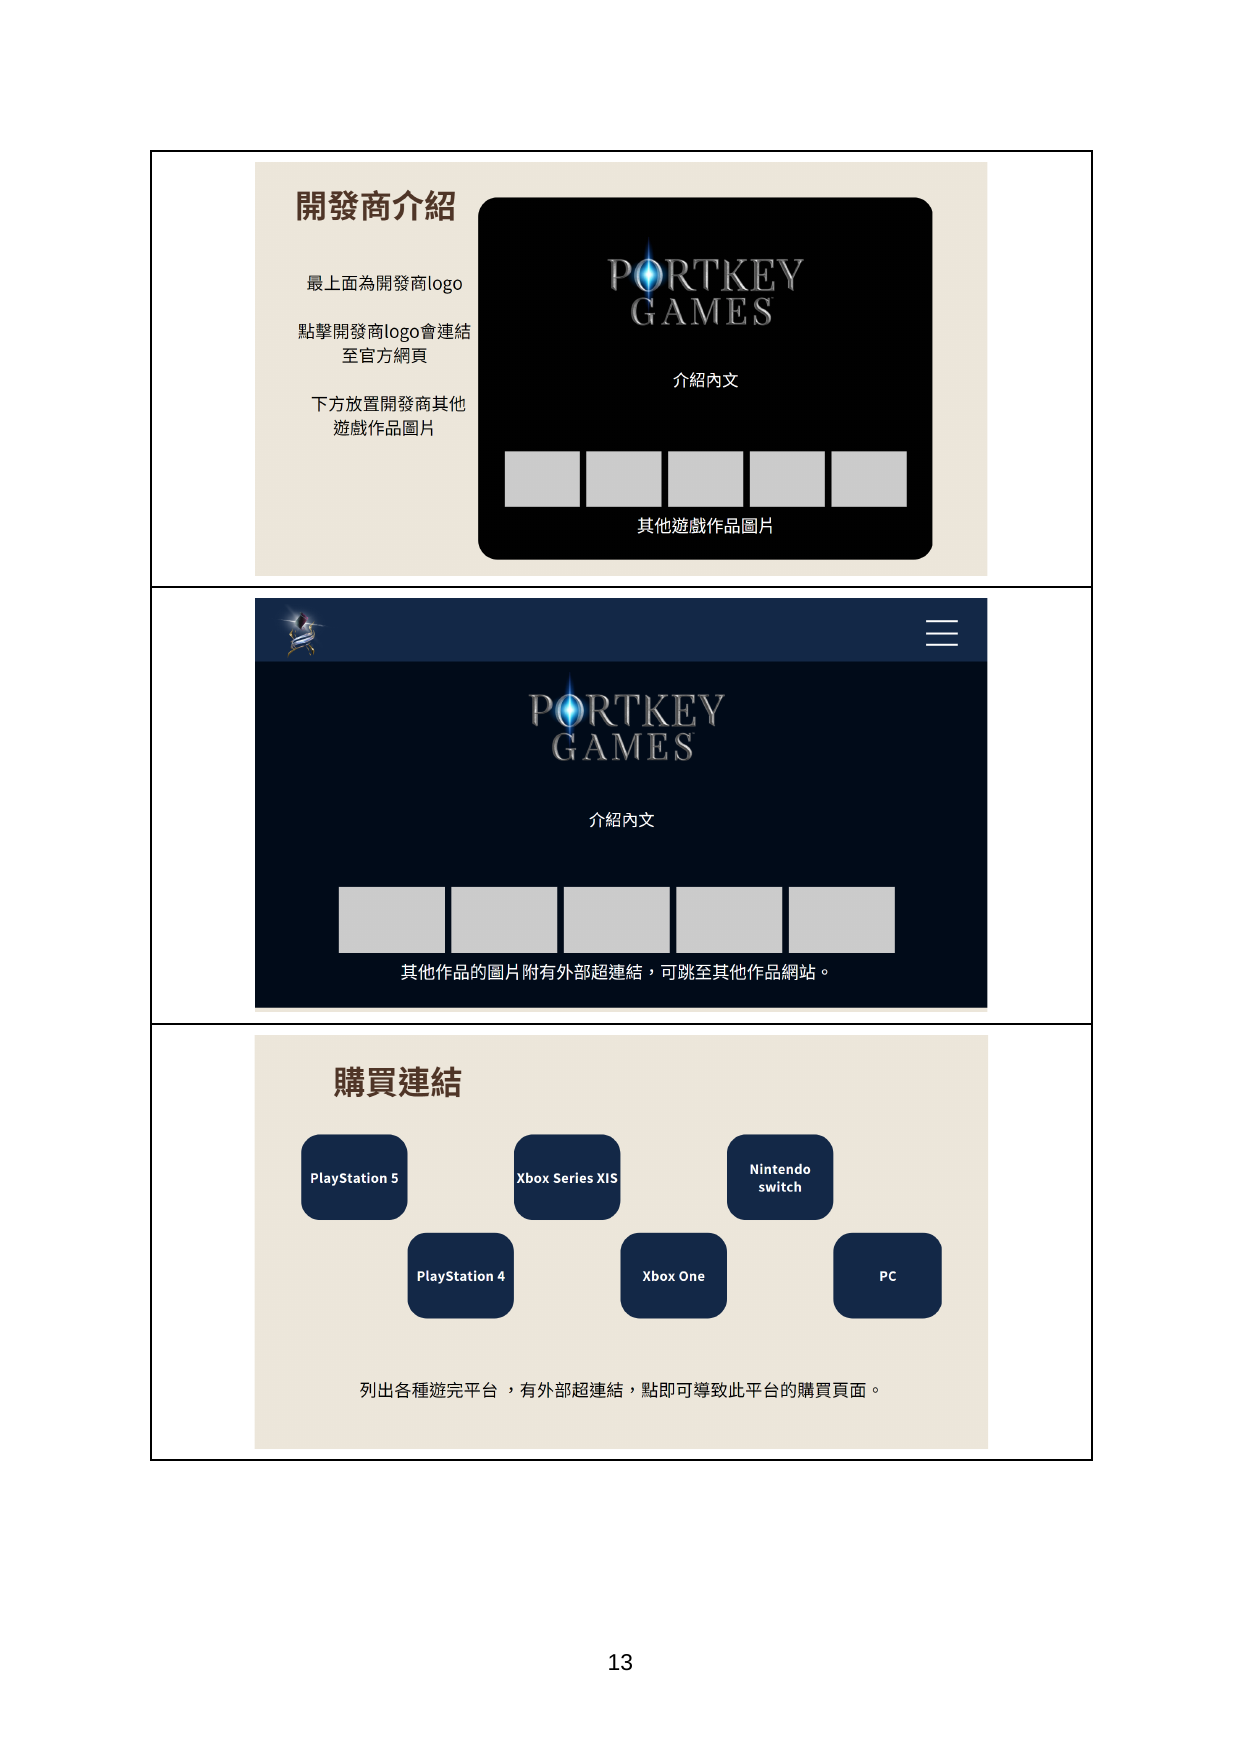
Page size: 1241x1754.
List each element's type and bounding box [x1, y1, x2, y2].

picture [255, 598, 988, 1012]
picture [255, 162, 988, 576]
table_cell [152, 1025, 1091, 1459]
table_cell [152, 588, 1091, 1022]
picture [254, 1035, 989, 1449]
table_cell [152, 152, 1091, 586]
